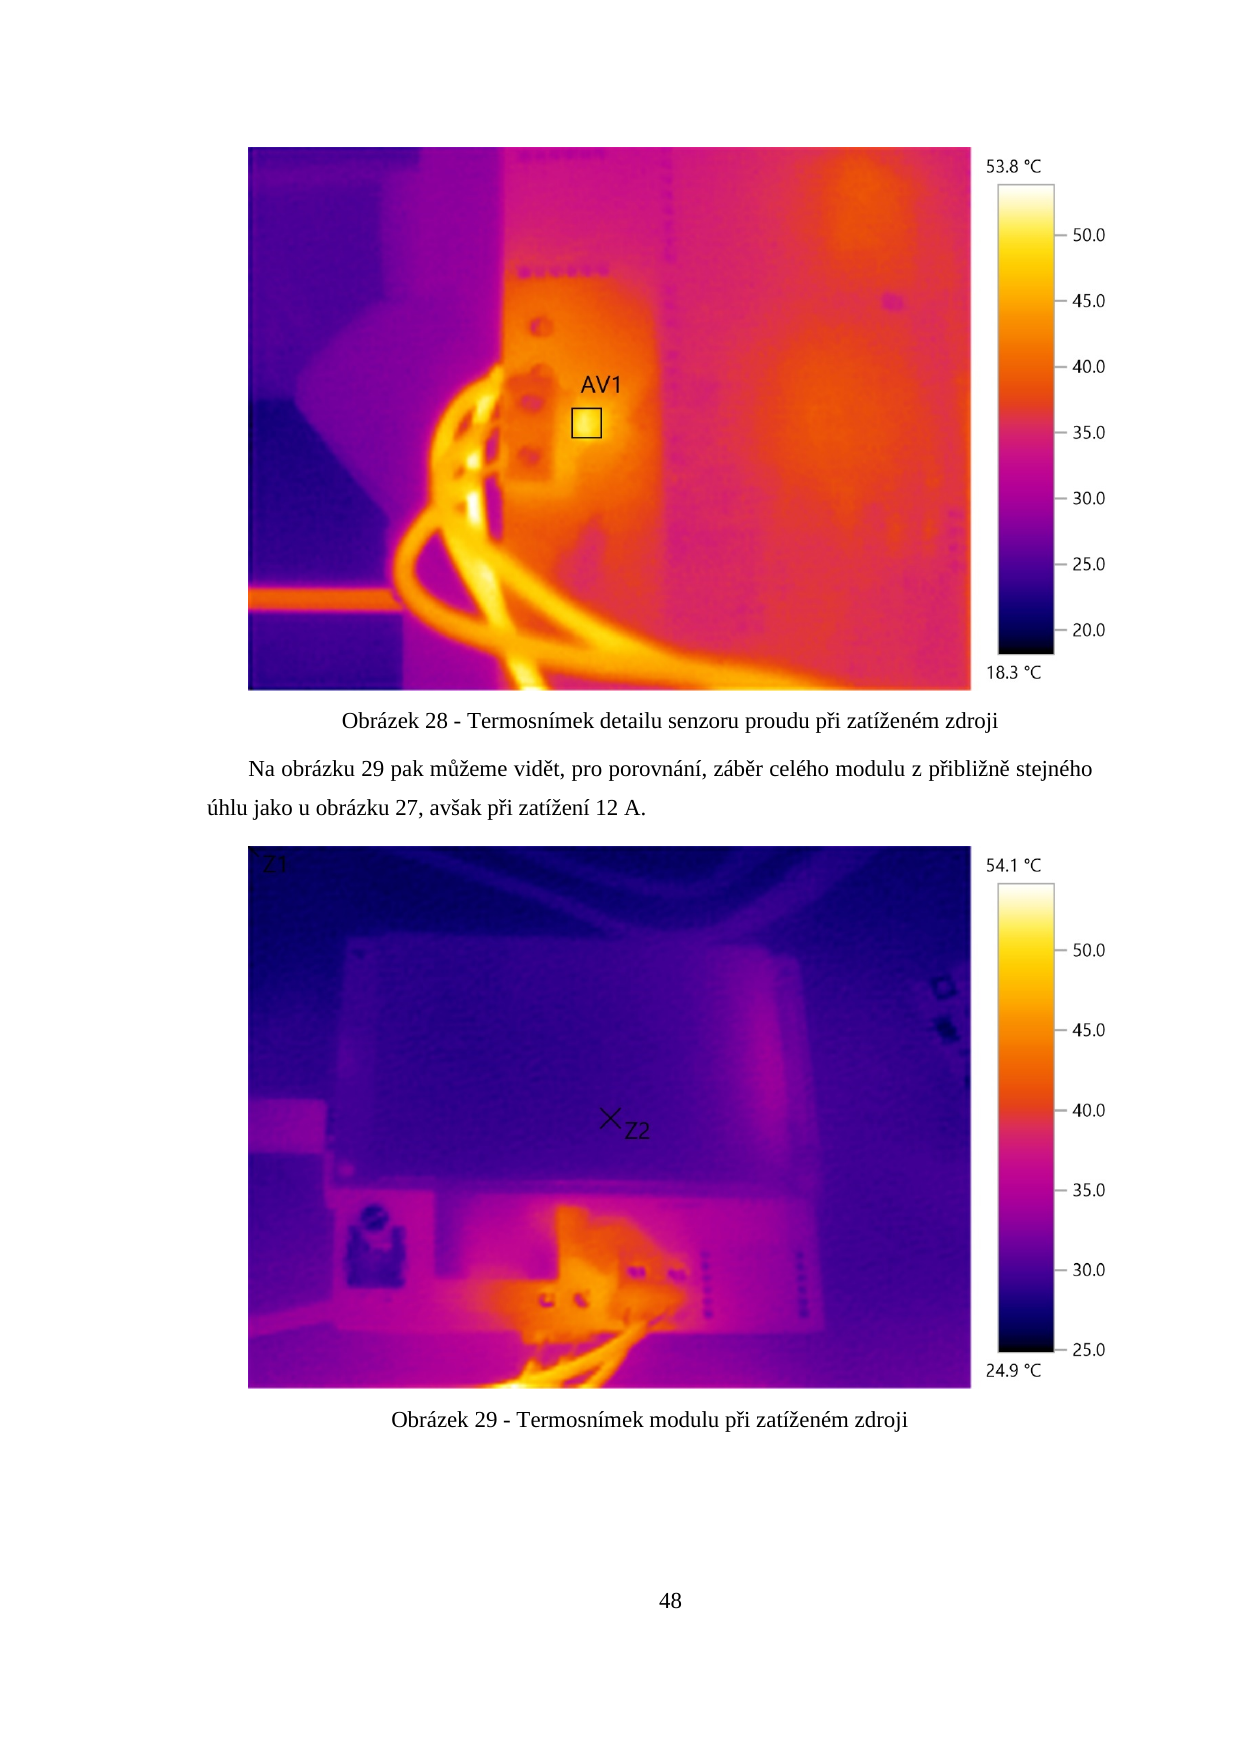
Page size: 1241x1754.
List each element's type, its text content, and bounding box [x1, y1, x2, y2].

text Na obrázku 29 pak můžeme vidět, pro porovnání, záběr celého modulu z přibližně stejného úhlu jako u obrázku 27, avšak při zatížení 12 A. [207, 755, 1092, 821]
picture [248, 846, 1134, 1389]
text Obrázek 29 - Termosnímek modulu při zatíženém zdroji [207, 1406, 1092, 1432]
picture [248, 147, 1134, 691]
text Obrázek 28 - Termosnímek detailu senzoru proudu při zatíženém zdroji [207, 708, 1092, 734]
